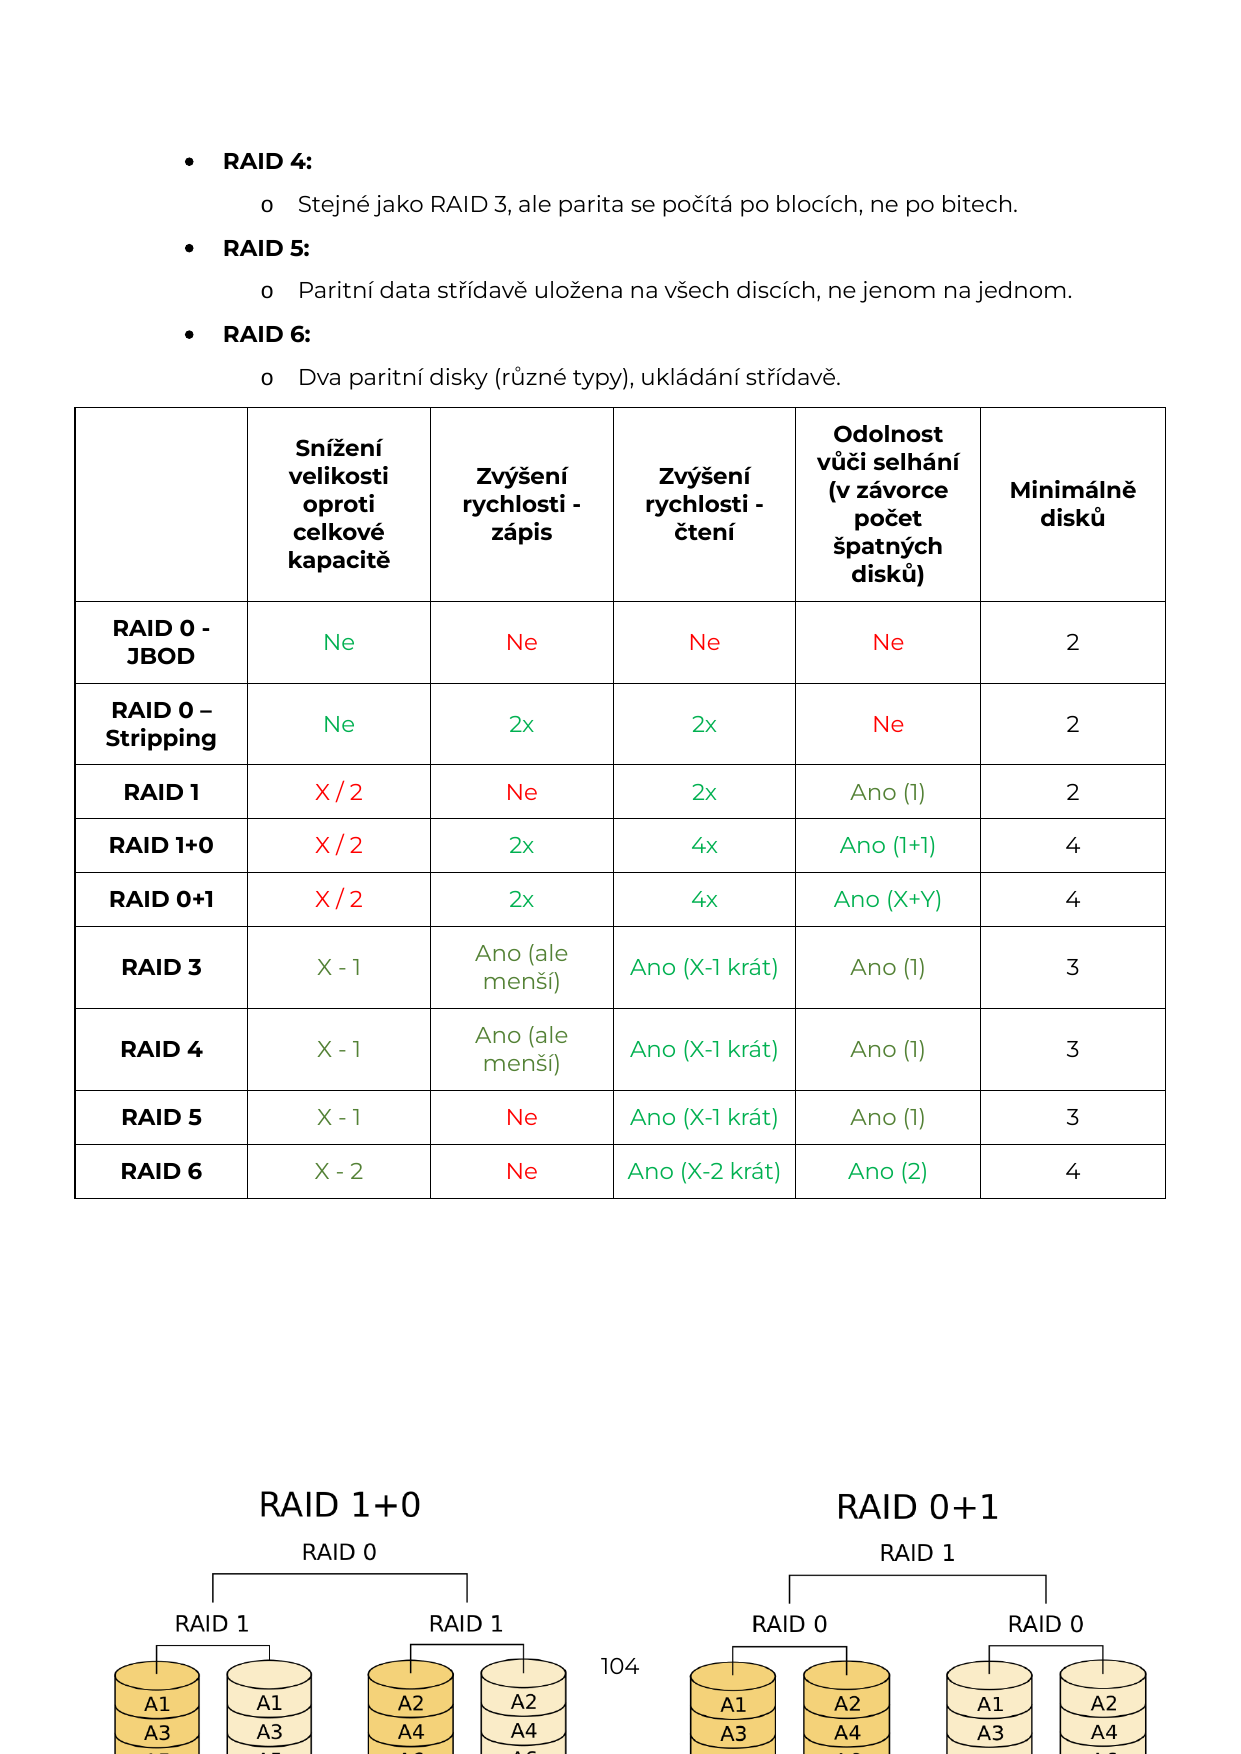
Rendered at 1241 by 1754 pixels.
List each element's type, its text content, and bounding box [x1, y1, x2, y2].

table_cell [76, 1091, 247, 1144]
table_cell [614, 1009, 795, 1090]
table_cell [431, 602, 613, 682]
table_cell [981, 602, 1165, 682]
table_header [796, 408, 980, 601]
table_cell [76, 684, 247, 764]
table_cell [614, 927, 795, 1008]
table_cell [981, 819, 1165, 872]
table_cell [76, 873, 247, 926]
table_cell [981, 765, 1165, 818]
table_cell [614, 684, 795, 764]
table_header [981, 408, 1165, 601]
text RAID 5: [185, 234, 1093, 262]
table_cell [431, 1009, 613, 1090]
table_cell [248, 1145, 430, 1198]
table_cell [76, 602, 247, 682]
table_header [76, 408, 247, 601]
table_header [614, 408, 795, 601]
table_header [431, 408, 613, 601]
picture [678, 1478, 1155, 1754]
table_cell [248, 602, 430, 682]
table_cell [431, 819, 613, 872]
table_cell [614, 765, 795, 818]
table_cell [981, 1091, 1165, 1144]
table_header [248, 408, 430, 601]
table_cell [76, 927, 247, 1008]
list Paritní data střídavě uložena na všech discích, ne jenom na jednom. [260, 277, 1093, 306]
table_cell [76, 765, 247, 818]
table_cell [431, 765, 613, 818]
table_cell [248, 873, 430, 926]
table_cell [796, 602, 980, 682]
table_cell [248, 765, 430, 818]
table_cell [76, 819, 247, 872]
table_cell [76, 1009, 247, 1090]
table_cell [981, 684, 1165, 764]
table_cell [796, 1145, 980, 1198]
text RAID 6: [185, 321, 1093, 348]
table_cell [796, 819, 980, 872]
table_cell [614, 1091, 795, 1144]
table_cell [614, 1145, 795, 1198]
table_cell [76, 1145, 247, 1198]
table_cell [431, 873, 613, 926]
list Stejné jako RAID 3, ale parita se počítá po blocích, ne po bitech. [260, 190, 1093, 219]
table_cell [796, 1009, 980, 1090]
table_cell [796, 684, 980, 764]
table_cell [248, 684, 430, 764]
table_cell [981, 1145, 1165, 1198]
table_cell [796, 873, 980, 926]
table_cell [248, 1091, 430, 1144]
picture [97, 1476, 579, 1754]
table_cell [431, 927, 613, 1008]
list Dva paritní disky (různé typy), ukládání střídavě. [260, 363, 1093, 392]
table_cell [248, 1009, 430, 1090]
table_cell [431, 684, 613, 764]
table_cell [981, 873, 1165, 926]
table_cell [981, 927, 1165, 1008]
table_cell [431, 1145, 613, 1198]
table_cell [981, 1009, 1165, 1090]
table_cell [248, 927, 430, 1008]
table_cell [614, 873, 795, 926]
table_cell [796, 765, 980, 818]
text RAID 4: [185, 148, 1093, 176]
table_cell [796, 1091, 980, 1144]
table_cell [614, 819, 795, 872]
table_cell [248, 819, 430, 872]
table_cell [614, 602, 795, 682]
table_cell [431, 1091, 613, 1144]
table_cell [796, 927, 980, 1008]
